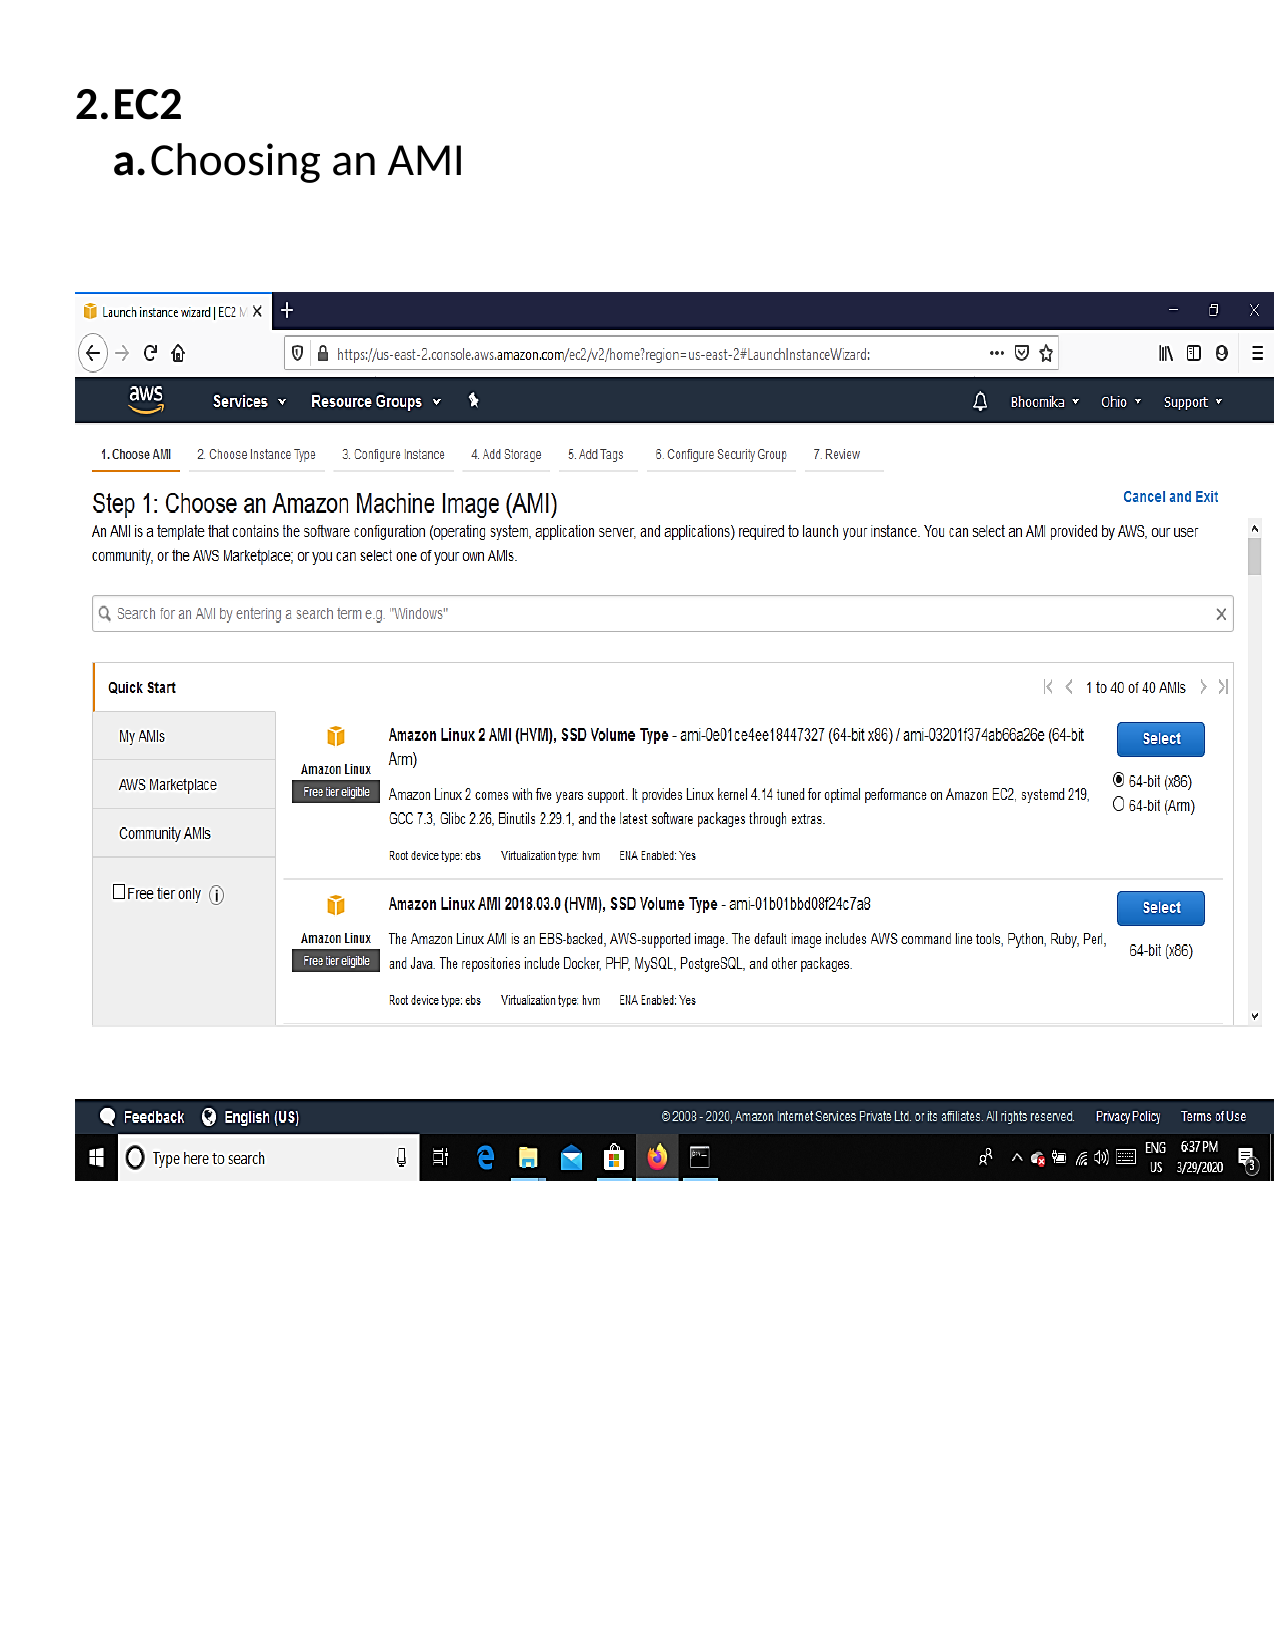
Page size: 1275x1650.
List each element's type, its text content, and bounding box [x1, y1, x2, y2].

list Choosing an AMI [112, 131, 1200, 187]
picture [75, 292, 1274, 1181]
list EC2 [75, 75, 1200, 131]
